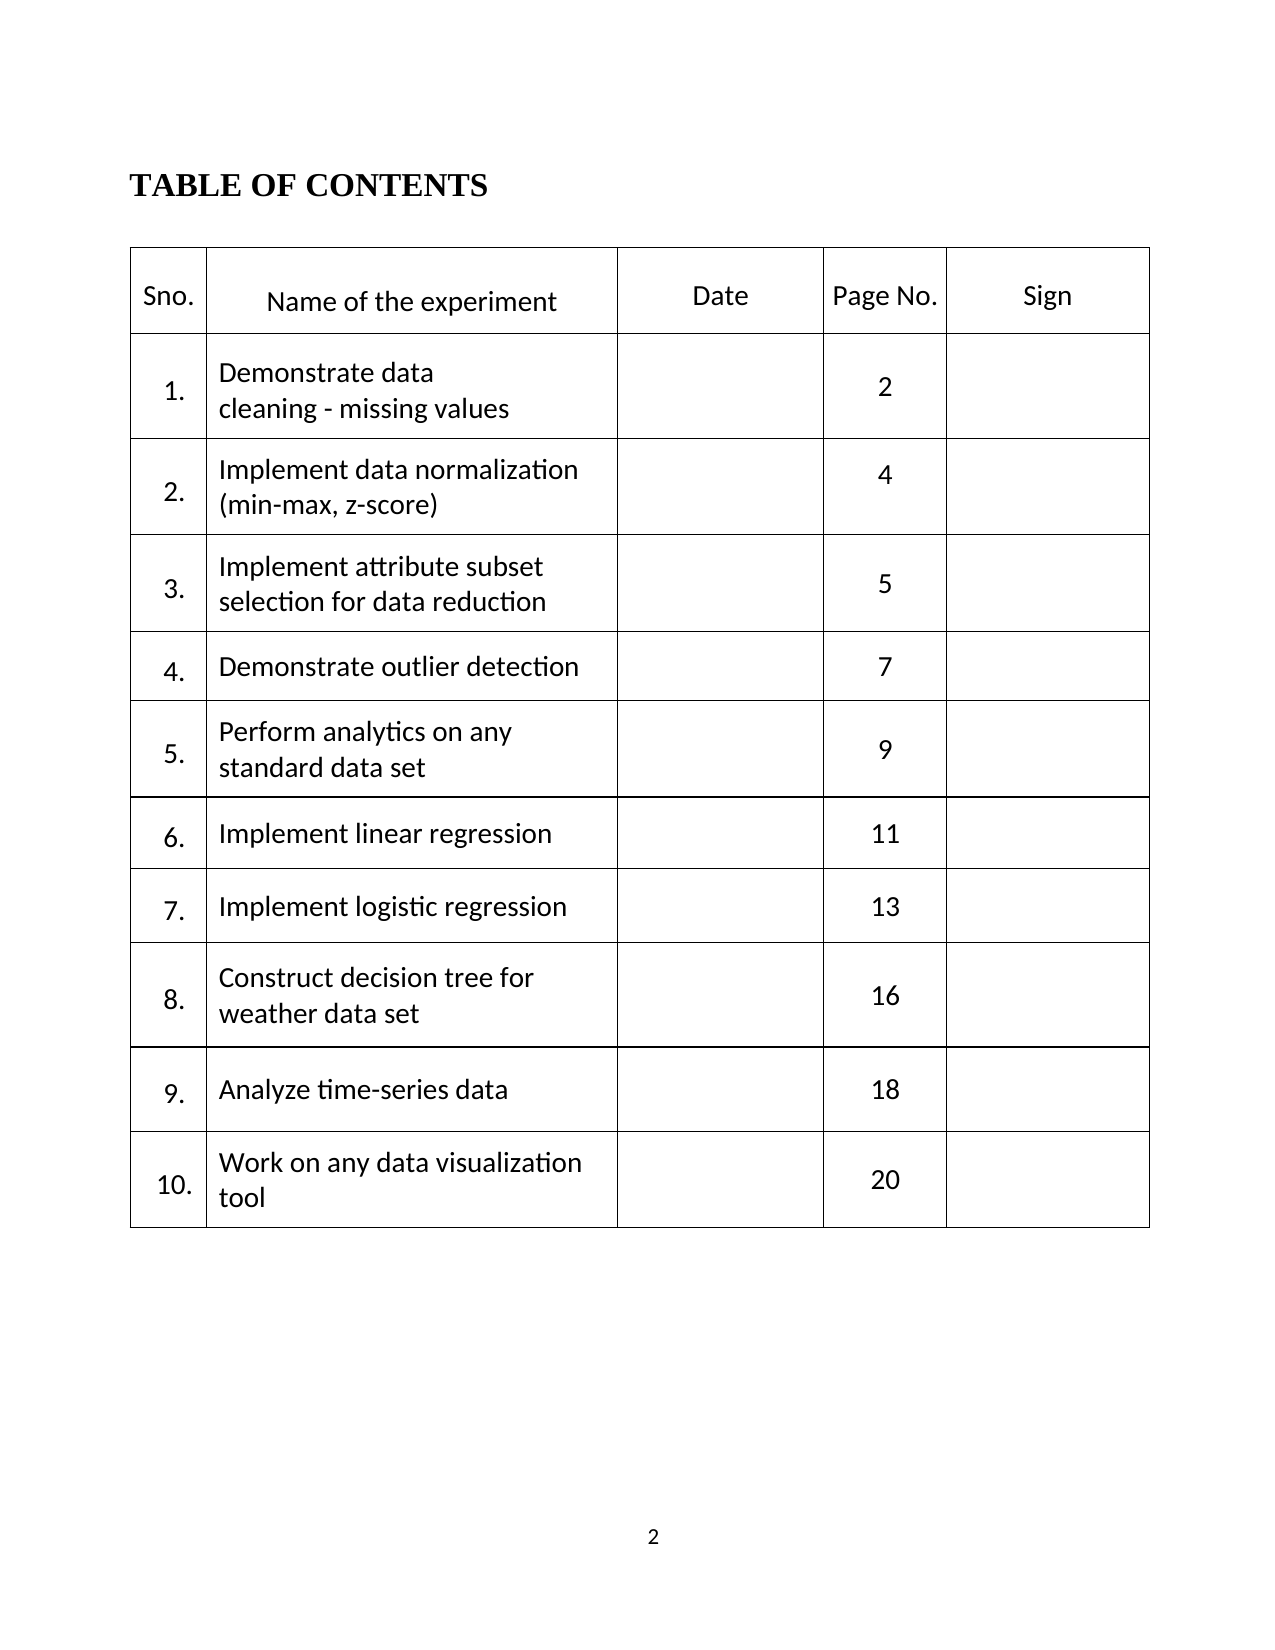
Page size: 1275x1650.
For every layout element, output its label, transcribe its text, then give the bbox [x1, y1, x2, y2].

table_cell 18 [824, 1048, 946, 1131]
table_cell Implement attribute subset selection for data reduction [207, 535, 617, 631]
table_cell [618, 535, 823, 631]
table_cell 7. [131, 869, 206, 942]
table_cell [947, 334, 1149, 437]
table_cell [947, 798, 1149, 868]
table_cell 9. [131, 1048, 206, 1131]
text TABLE OF CONTENTS [129, 165, 1177, 204]
table_header Sign [947, 248, 1149, 333]
table_cell 2. [131, 439, 206, 534]
table_cell [618, 869, 823, 942]
table_cell 2 [824, 334, 946, 437]
table_cell 7 [824, 632, 946, 700]
table_cell Demonstrate data cleaning - missing values [207, 334, 617, 437]
table_cell 1. [131, 334, 206, 437]
table_cell [618, 701, 823, 796]
table_cell [947, 701, 1149, 796]
table_cell Implement data normalization (min-max, z-score) [207, 439, 617, 534]
table_cell [947, 869, 1149, 942]
table_cell [618, 1048, 823, 1131]
table_cell [618, 439, 823, 534]
table_cell 16 [824, 943, 946, 1046]
table_cell [947, 1132, 1149, 1227]
table_cell 5. [131, 701, 206, 796]
table_cell 4. [131, 632, 206, 700]
table_cell [947, 535, 1149, 631]
table_cell 10. [131, 1132, 206, 1227]
table_cell 20 [824, 1132, 946, 1227]
table_cell 13 [824, 869, 946, 942]
table_cell Analyze time-series data [207, 1048, 617, 1131]
table_cell [947, 439, 1149, 534]
table_cell Demonstrate outlier detection [207, 632, 617, 700]
table_cell [947, 1048, 1149, 1131]
table_cell 5 [824, 535, 946, 631]
table_header Page No. [824, 248, 946, 333]
table_cell [618, 1132, 823, 1227]
table_cell [618, 798, 823, 868]
table_cell [947, 632, 1149, 700]
table_cell Implement linear regression [207, 798, 617, 868]
table_cell 11 [824, 798, 946, 868]
table_cell 6. [131, 798, 206, 868]
table_cell 3. [131, 535, 206, 631]
table_cell Implement logistic regression [207, 869, 617, 942]
table_header Date [618, 248, 823, 333]
table_cell 8. [131, 943, 206, 1046]
table_cell [947, 943, 1149, 1046]
table_cell [618, 632, 823, 700]
table_cell 4 [824, 439, 946, 534]
table_cell Work on any data visualization tool [207, 1132, 617, 1227]
table_cell Perform analytics on any standard data set [207, 701, 617, 796]
table_header Sno. [131, 248, 206, 333]
table_header Name of the experiment [207, 248, 617, 333]
table_cell Construct decision tree for weather data set [207, 943, 617, 1046]
table_cell [618, 334, 823, 437]
table_cell 9 [824, 701, 946, 796]
table_cell [618, 943, 823, 1046]
